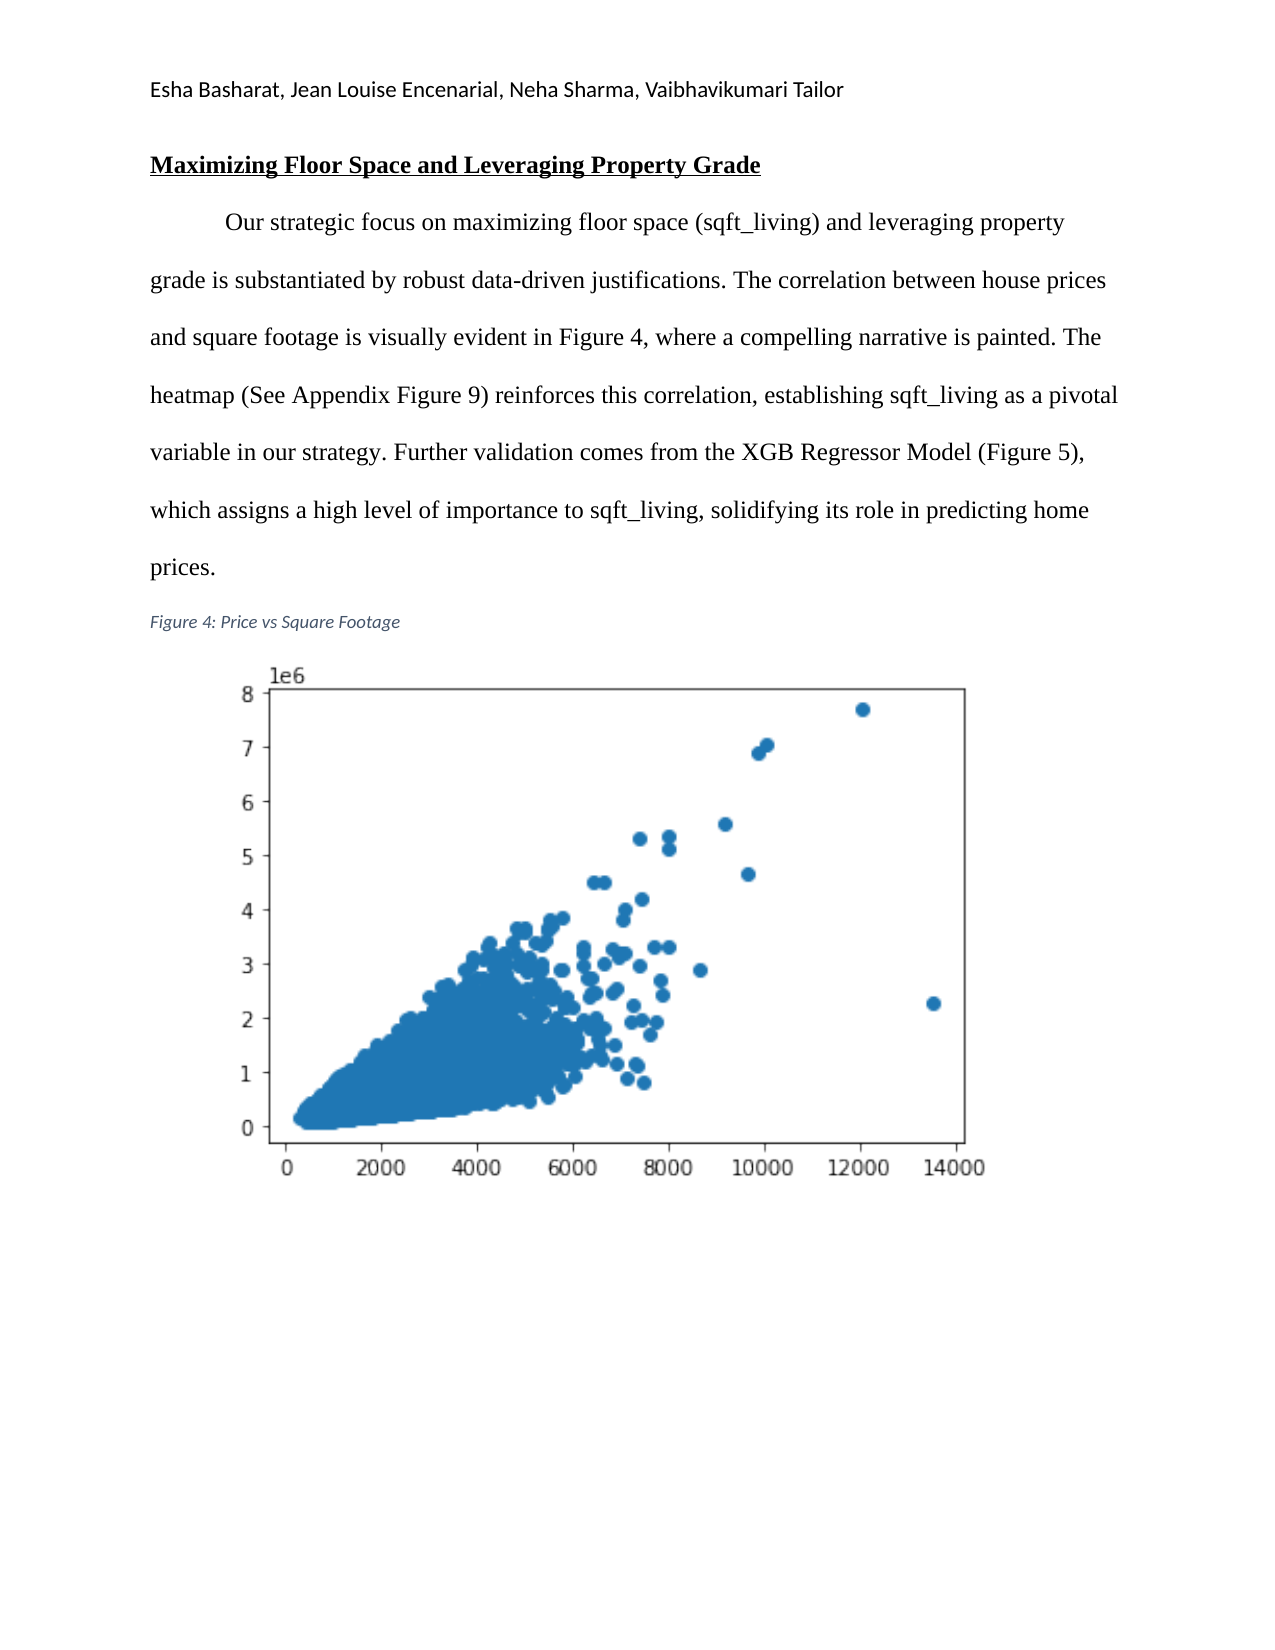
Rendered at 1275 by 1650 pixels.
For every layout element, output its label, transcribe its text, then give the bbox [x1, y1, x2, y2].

text Our strategic focus on maximizing floor space (sqft_living) and leveraging property grade is substantiated by robust data-driven justifications. The correlation between house prices and square footage is visually evident in Figure 4, where a compelling narrative is painted. The heatmap (See Appendix Figure 9) reinforces this correlation, establishing sqft_living as a pivotal variable in our strategy. Further validation comes from the XGB Regressor Model (Figure 5), which assigns a high level of importance to sqft_living, solidifying its role in predicting home prices. [150, 207, 1125, 581]
picture [225, 653, 1002, 1193]
text Maximizing Floor Space and Leveraging Property Grade [150, 150, 1125, 179]
